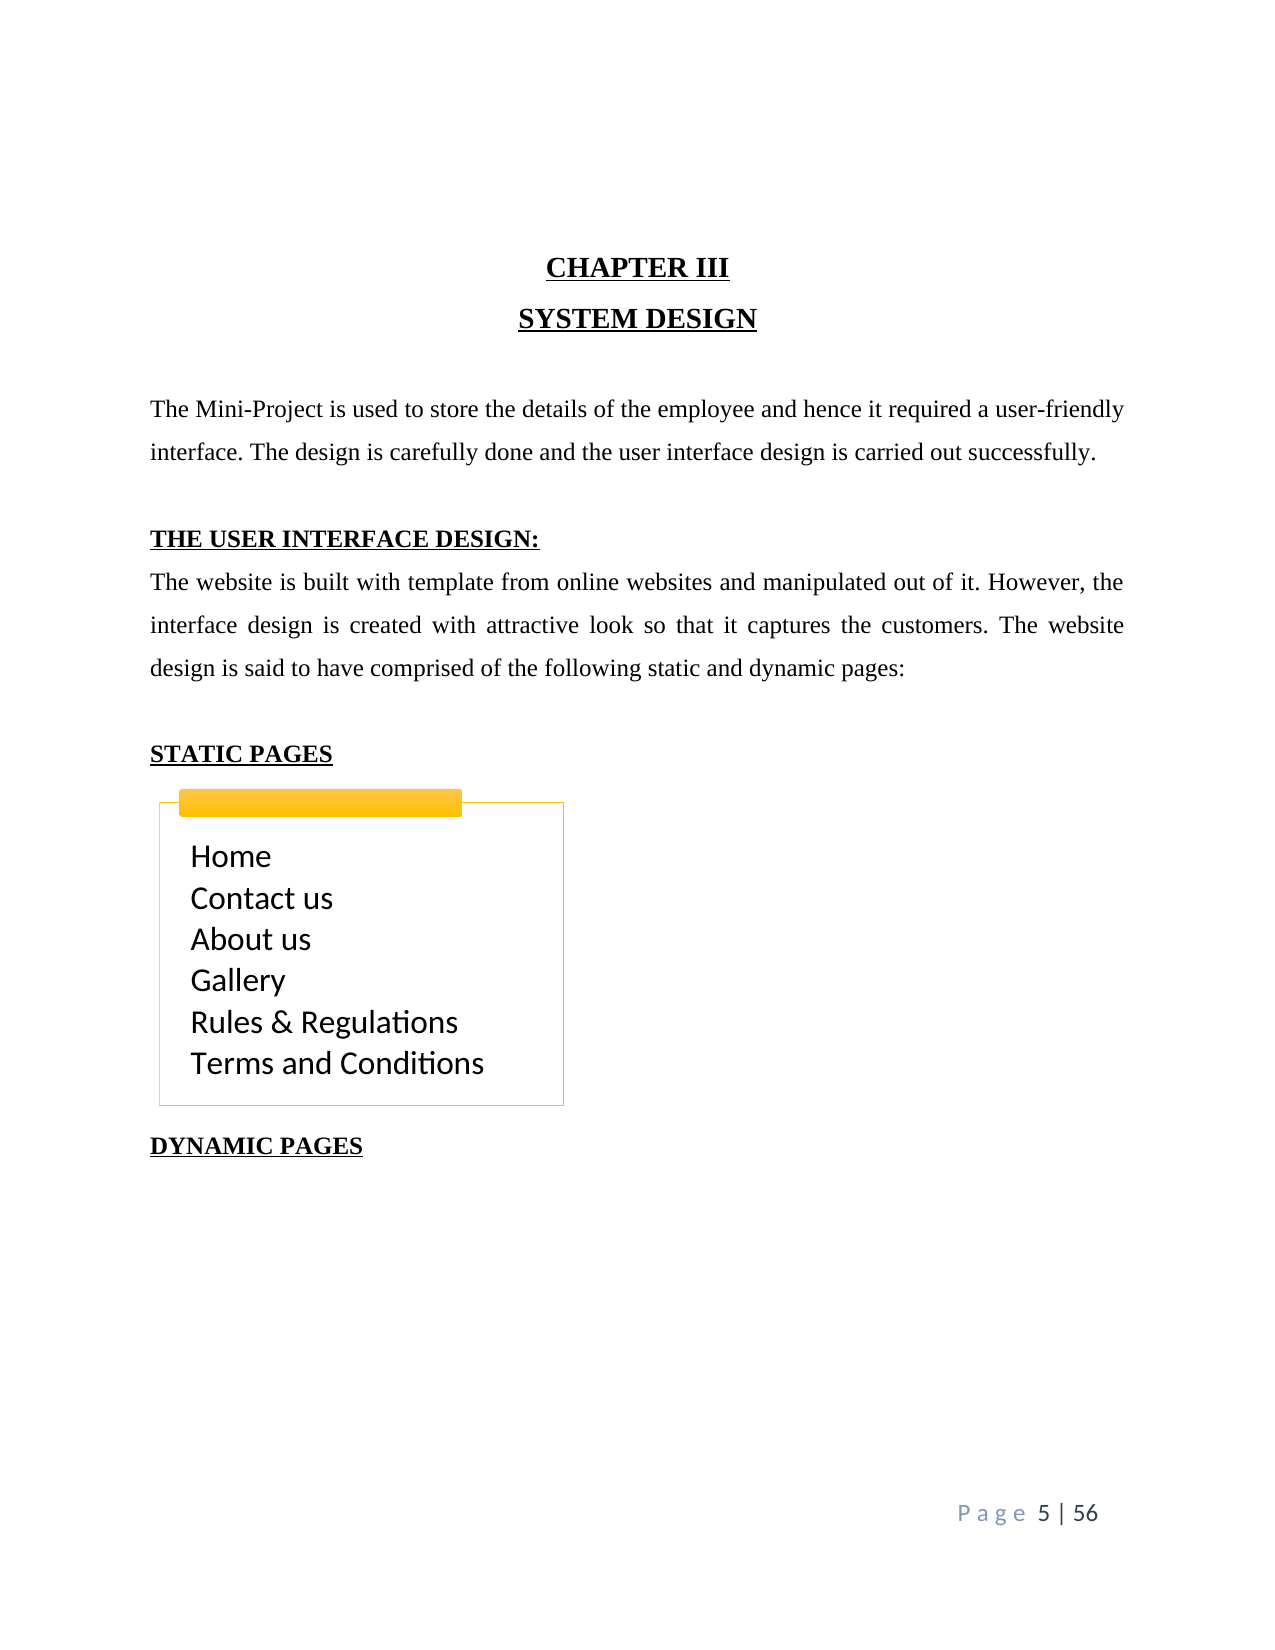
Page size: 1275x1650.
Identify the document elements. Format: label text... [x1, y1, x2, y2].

text DYNAMIC PAGES [150, 1131, 1125, 1160]
text The website is built with template from online websites and manipulated out of it. However, the interface design is created with attractive look so that it captures the customers. The website design is said to have comprised of the following static and dynamic pages: [150, 567, 1125, 682]
text THE USER INTERFACE DESIGN: [150, 524, 1125, 552]
text SYSTEM DESIGN [150, 301, 1125, 334]
text STATIC PAGES [150, 739, 1125, 768]
text CHAPTER III [150, 251, 1125, 284]
text The Mini-Project is used to store the details of the employee and hence it required a user-friendly interface. The design is carefully done and the user interface design is carried out successfully. [150, 394, 1125, 466]
